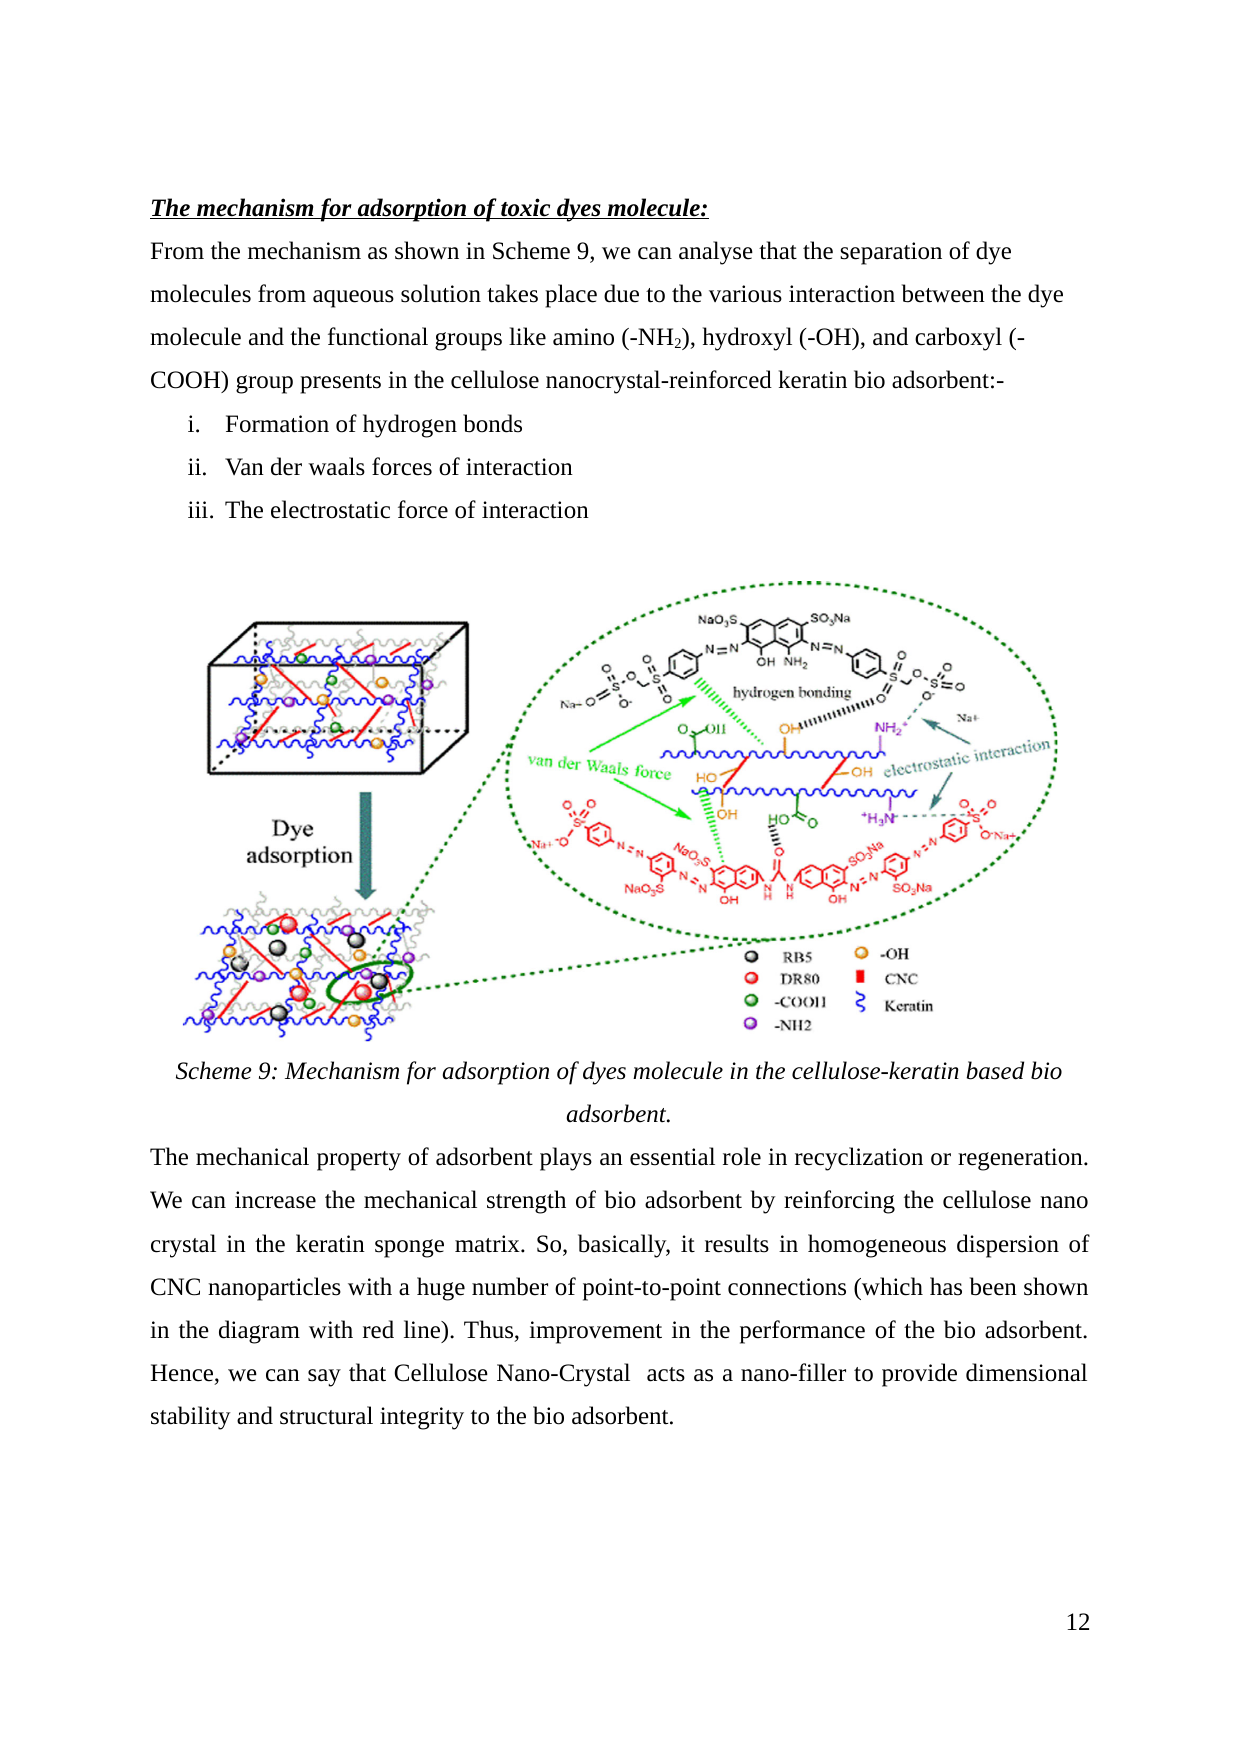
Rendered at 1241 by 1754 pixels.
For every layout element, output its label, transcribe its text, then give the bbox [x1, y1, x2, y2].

text Scheme 9: Mechanism for adsorption of dyes molecule in the cellulose-keratin based bio adsorbent. [150, 1056, 1090, 1128]
picture [182, 581, 1058, 1042]
text The mechanical property of adsorbent plays an essential role in recyclization or regeneration. We can increase the mechanical strength of bio adsorbent by reinforcing the cellulose nano crystal in the keratin sponge matrix. So, basically, it results in homogeneous dispersion of CNC nanoparticles with a huge number of point-to-point connections (which has been shown in the diagram with red line). Thus, improvement in the performance of the bio adsorbent. Hence, we can say that Cellulose Nano-Crystal acts as a nano-filler to provide dimensional stability and structural integrity to the bio adsorbent. [150, 1142, 1090, 1430]
text From the mechanism as shown in Scheme 9, we can analyse that the separation of dye molecules from aqueous solution takes place due to the various interaction between the dye molecule and the functional groups like amino (-NH2), hydroxyl (-OH), and carboxyl (-COOH) group presents in the cellulose nanocrystal-reinforced keratin bio adsorbent:- [150, 236, 1090, 394]
text The mechanism for adsorption of toxic dyes molecule: [150, 193, 1090, 222]
list Van der waals forces of interaction [187, 452, 1090, 481]
list The electrostatic force of interaction [187, 495, 1090, 524]
list Formation of hydrogen bonds [187, 409, 1090, 437]
